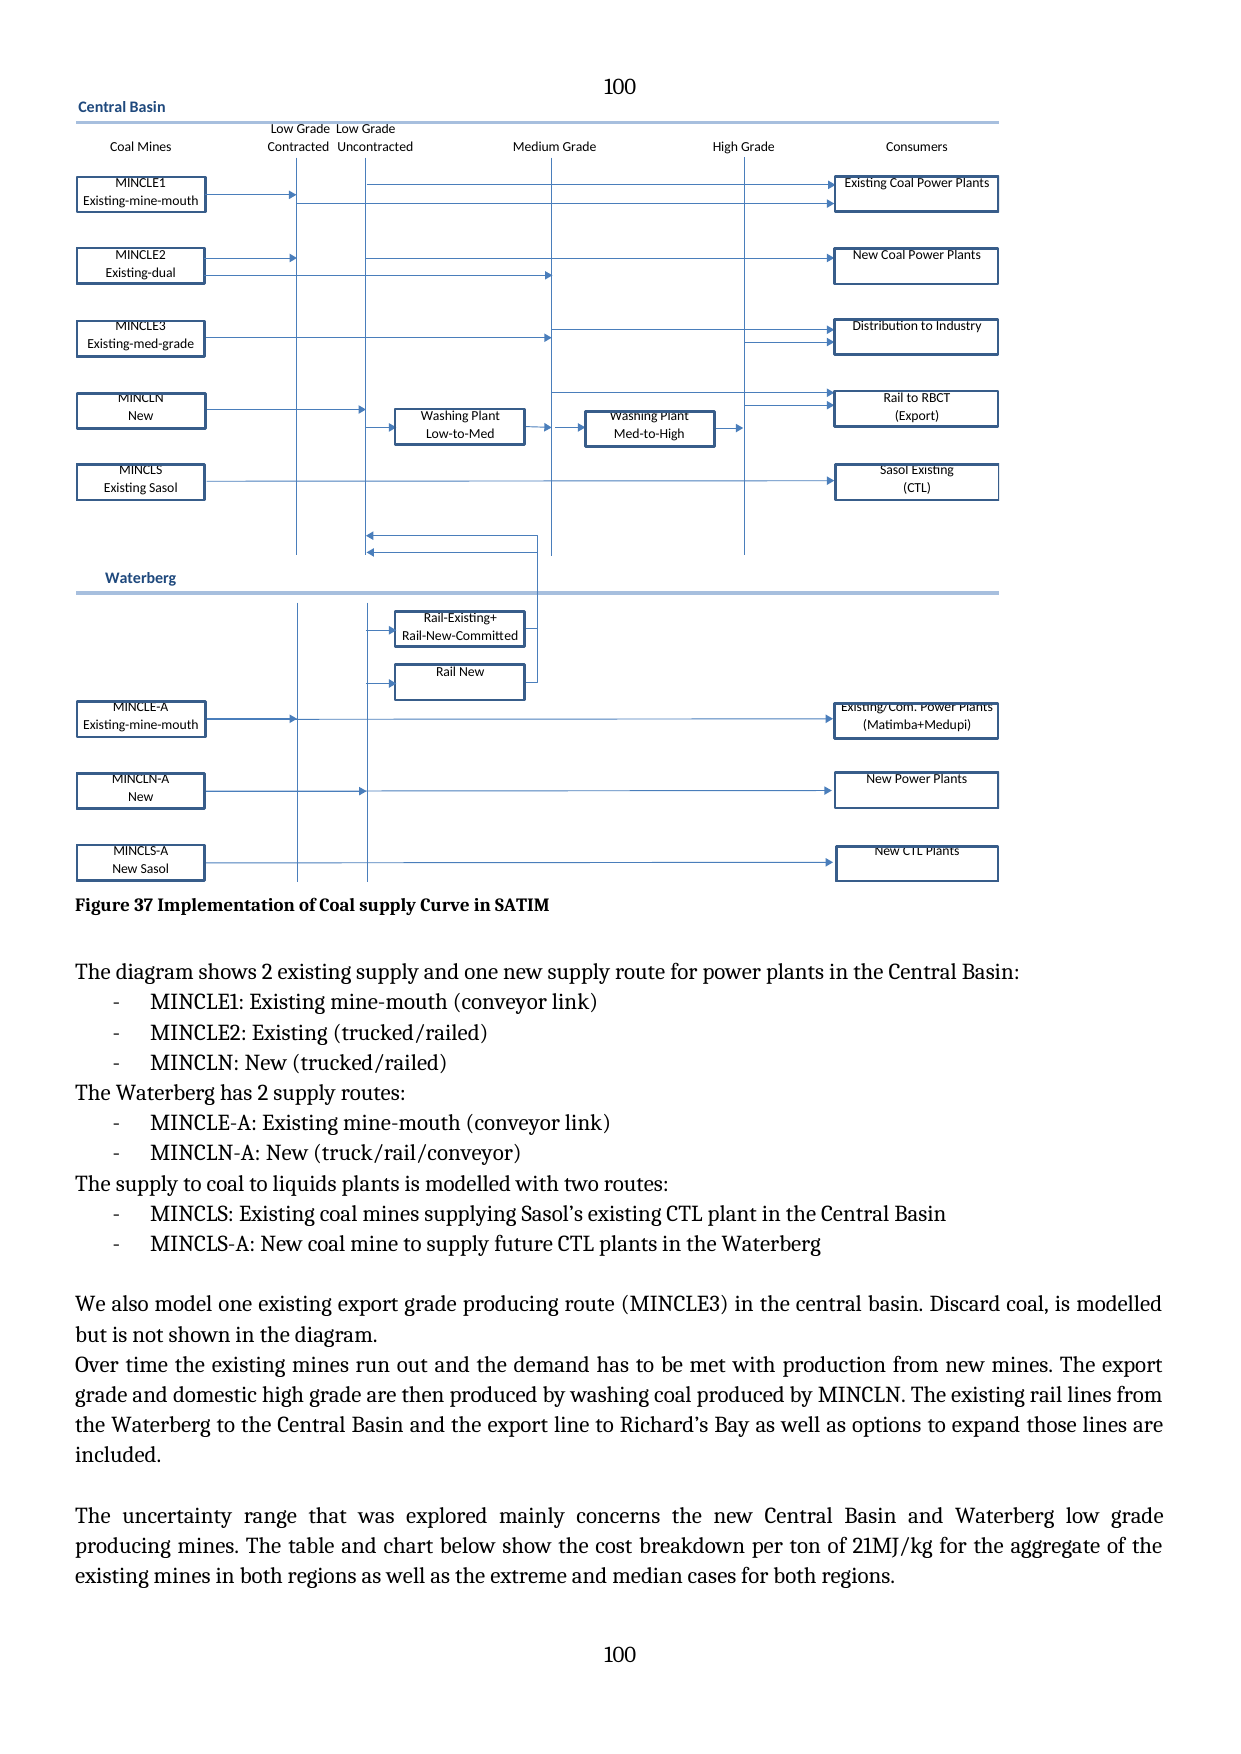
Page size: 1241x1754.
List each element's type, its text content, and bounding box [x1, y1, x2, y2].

text The supply to coal to liquids plants is modelled with two routes: [75, 1170, 1165, 1197]
text We also model one existing export grade producing route (MINCLE3) in the central basin. Discard coal, is modelled but is not shown in the diagram. [75, 1291, 1165, 1348]
text The Waterberg has 2 supply routes: [75, 1080, 1165, 1106]
text Figure 37 Implementation of Coal supply Curve in SATIM [75, 894, 1165, 916]
list MINCLS-A: New coal mine to supply future CTL plants in the Waterberg [112, 1231, 1165, 1257]
list MINCLN: New (trucked/railed) [112, 1049, 1165, 1076]
list MINCLS: Existing coal mines supplying Sasol’s existing CTL plant in the Central Basin [112, 1201, 1165, 1227]
list MINCLE1: Existing mine-mouth (conveyor link) [112, 989, 1165, 1015]
list MINCLE-A: Existing mine-mouth (conveyor link) [112, 1110, 1165, 1136]
text The uncertainty range that was explored mainly concerns the new Central Basin and Waterberg low grade producing mines. The table and chart below show the cost breakdown per ton of 21MJ/kg for the aggregate of the existing mines in both regions as well as the extreme and median cases for both regions. [75, 1503, 1165, 1589]
list MINCLE2: Existing (trucked/railed) [112, 1019, 1165, 1046]
text The diagram shows 2 existing supply and one new supply route for power plants in the Central Basin: [75, 959, 1165, 985]
text Over time the existing mines run out and the demand has to be met with production from new mines. The export grade and domestic high grade are then produced by washing coal produced by MINCLN. The existing rail lines from the Waterberg to the Central Basin and the export line to Richard’s Bay as well as options to expand those lines are included. [75, 1352, 1165, 1468]
list MINCLN-A: New (truck/rail/conveyor) [112, 1140, 1165, 1166]
